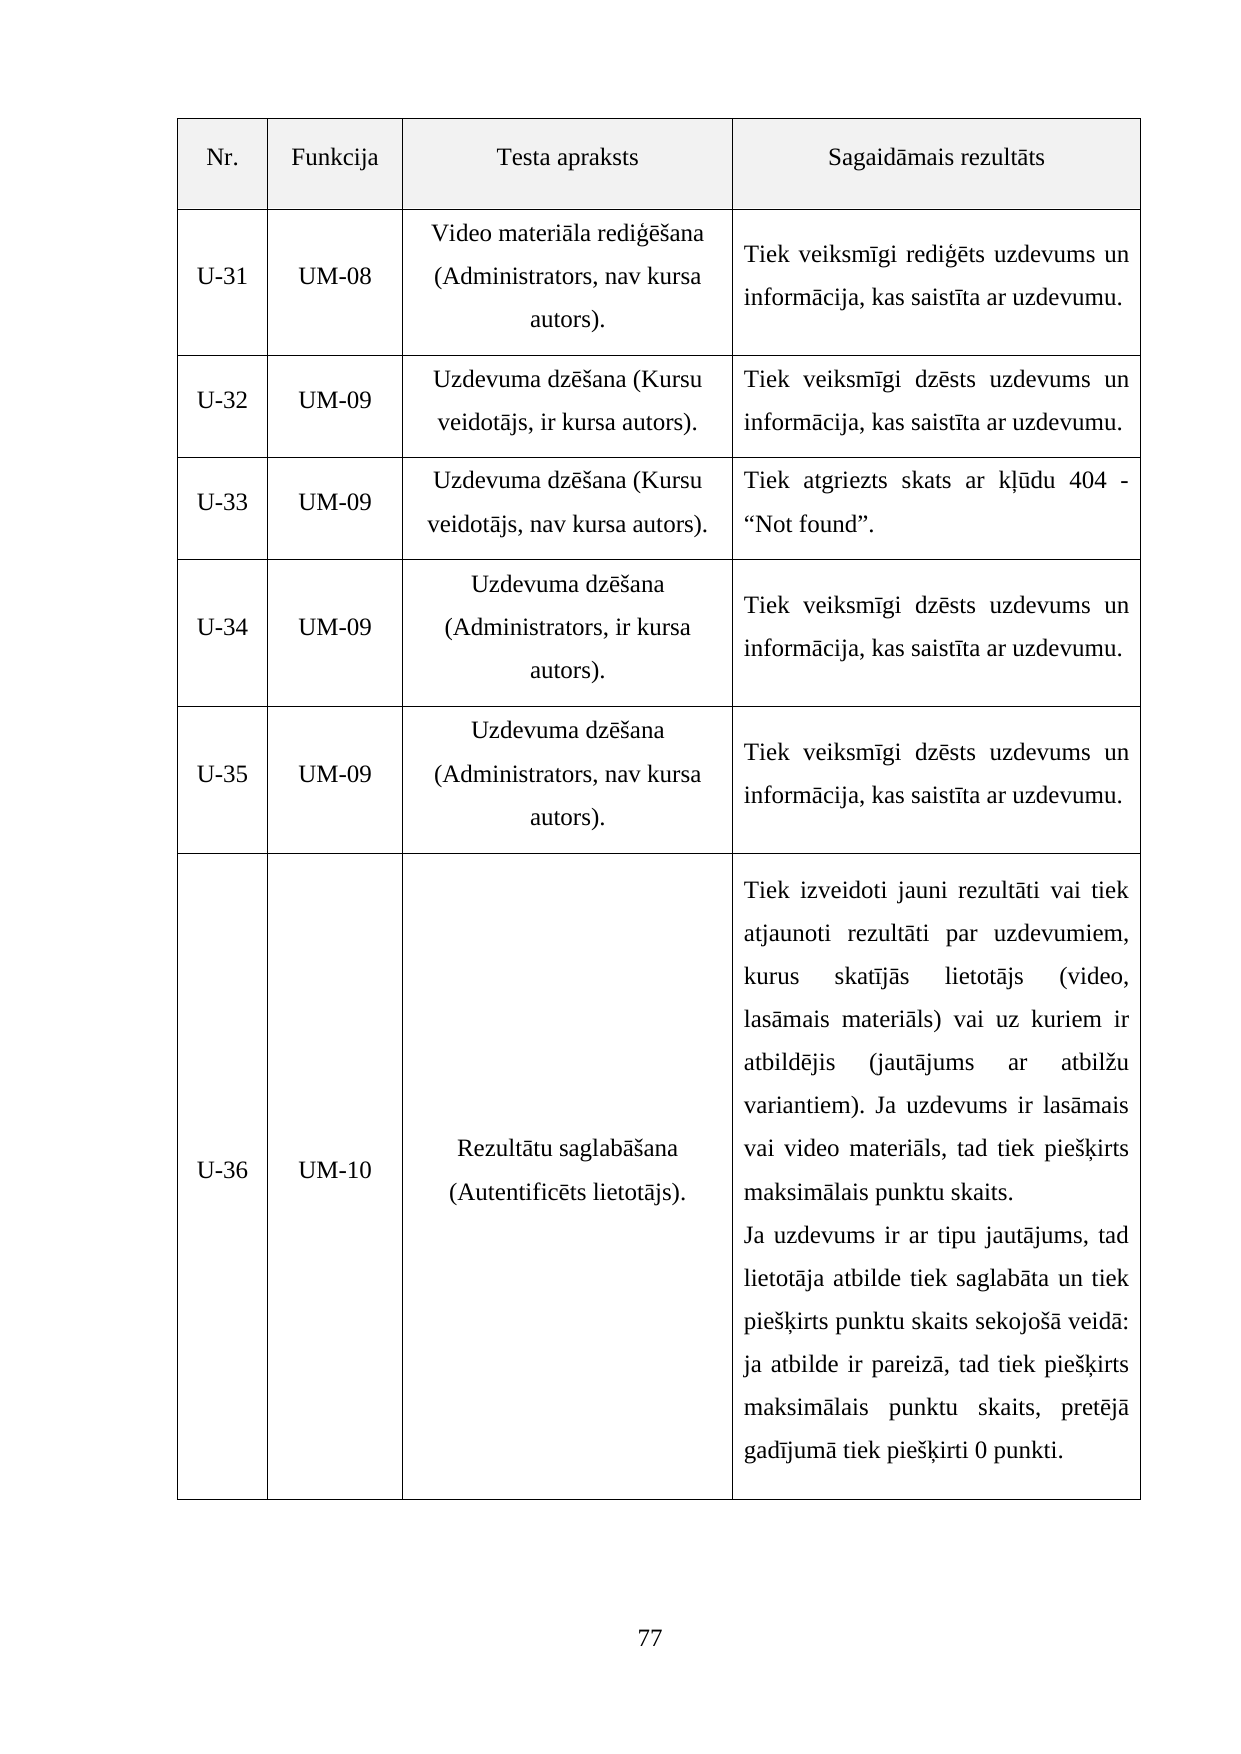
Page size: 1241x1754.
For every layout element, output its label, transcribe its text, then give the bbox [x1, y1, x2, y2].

table_cell Uzdevuma dzēšana (Administrators, ir kursa autors). [403, 560, 732, 706]
table_cell UM-09 [268, 560, 402, 706]
table_cell U-33 [178, 458, 267, 559]
table_cell U-34 [178, 560, 267, 706]
table_cell UM-08 [268, 210, 402, 355]
table_cell U-32 [178, 356, 267, 457]
table_cell Tiek veiksmīgi dzēsts uzdevums un informācija, kas saistīta ar uzdevumu. [733, 707, 1140, 853]
table_cell Tiek atgriezts skats ar kļūdu 404 - “Not found”. [733, 458, 1140, 559]
table_cell Uzdevuma dzēšana (Administrators, nav kursa autors). [403, 707, 732, 853]
table_cell U-31 [178, 210, 267, 355]
table_cell UM-09 [268, 707, 402, 853]
table_cell Tiek izveidoti jauni rezultāti vai tiek atjaunoti rezultāti par uzdevumiem, kurus skatījās lietotājs (video, lasāmais materiāls) vai uz kuriem ir atbildējis (jautājums ar atbilžu variantiem). Ja uzdevums ir lasāmais vai video materiāls, tad tiek piešķirts maksimālais punktu skaits. Ja uzdevums ir ar tipu jautājums, tad lietotāja atbilde tiek saglabāta un tiek piešķirts punktu skaits sekojošā veidā: ja atbilde ir pareizā, tad tiek piešķirts maksimālais punktu skaits, pretējā gadījumā tiek piešķirti 0 punkti. [733, 854, 1140, 1499]
table_cell UM-10 [268, 854, 402, 1499]
table_cell Uzdevuma dzēšana (Kursu veidotājs, nav kursa autors). [403, 458, 732, 559]
table_cell Video materiāla rediģēšana (Administrators, nav kursa autors). [403, 210, 732, 355]
table_header Funkcija [268, 119, 402, 208]
table_header Sagaidāmais rezultāts [733, 119, 1140, 208]
table_cell Tiek veiksmīgi dzēsts uzdevums un informācija, kas saistīta ar uzdevumu. [733, 560, 1140, 706]
table_cell Uzdevuma dzēšana (Kursu veidotājs, ir kursa autors). [403, 356, 732, 457]
table_header Nr. [178, 119, 267, 208]
table_cell U-35 [178, 707, 267, 853]
table_cell Tiek veiksmīgi dzēsts uzdevums un informācija, kas saistīta ar uzdevumu. [733, 356, 1140, 457]
table_cell U-36 [178, 854, 267, 1499]
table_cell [733, 210, 1140, 355]
table_header Testa apraksts [403, 119, 732, 208]
table_cell UM-09 [268, 458, 402, 559]
table_cell UM-09 [268, 356, 402, 457]
table_cell Rezultātu saglabāšana (Autentificēts lietotājs). [403, 854, 732, 1499]
